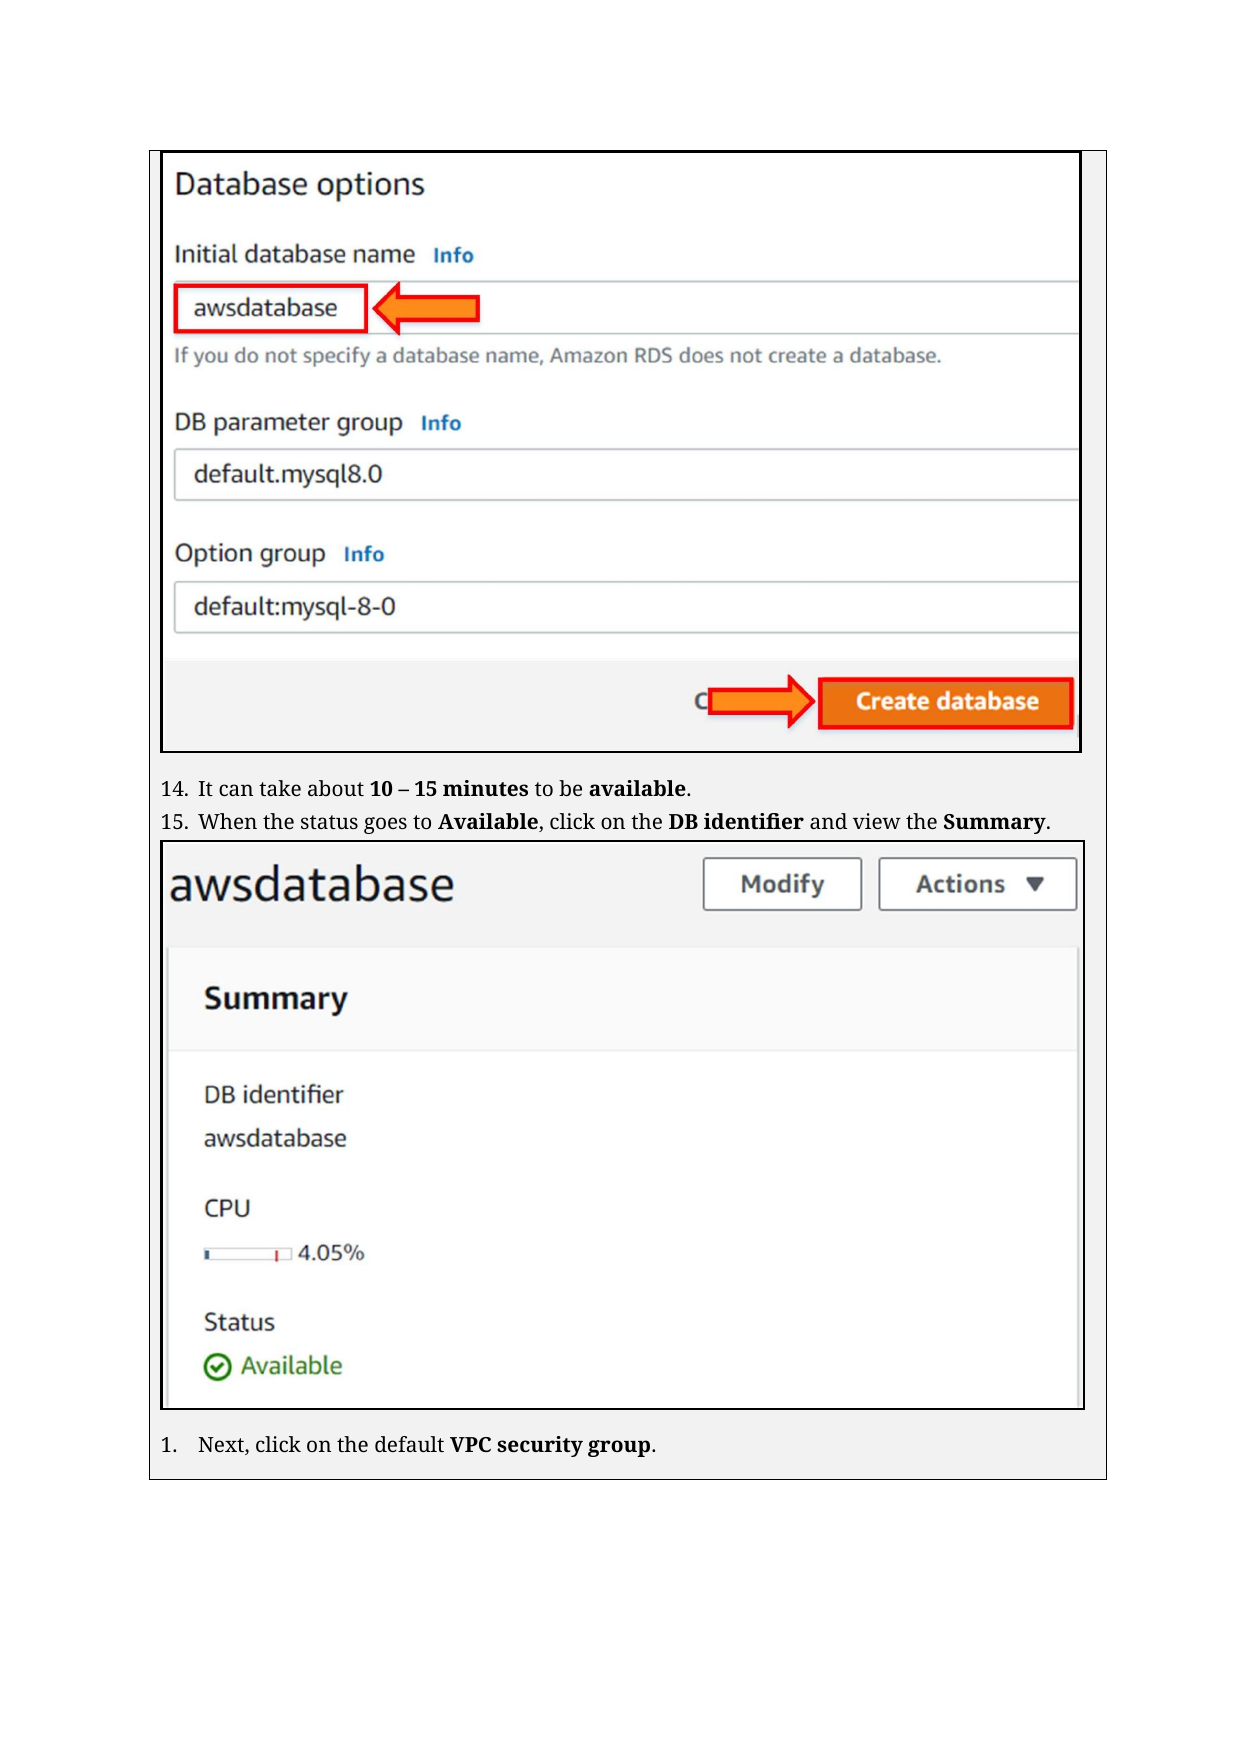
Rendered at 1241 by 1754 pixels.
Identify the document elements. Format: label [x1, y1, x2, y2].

table_header [150, 151, 1106, 1479]
picture [163, 153, 1079, 751]
picture [163, 842, 1083, 1408]
